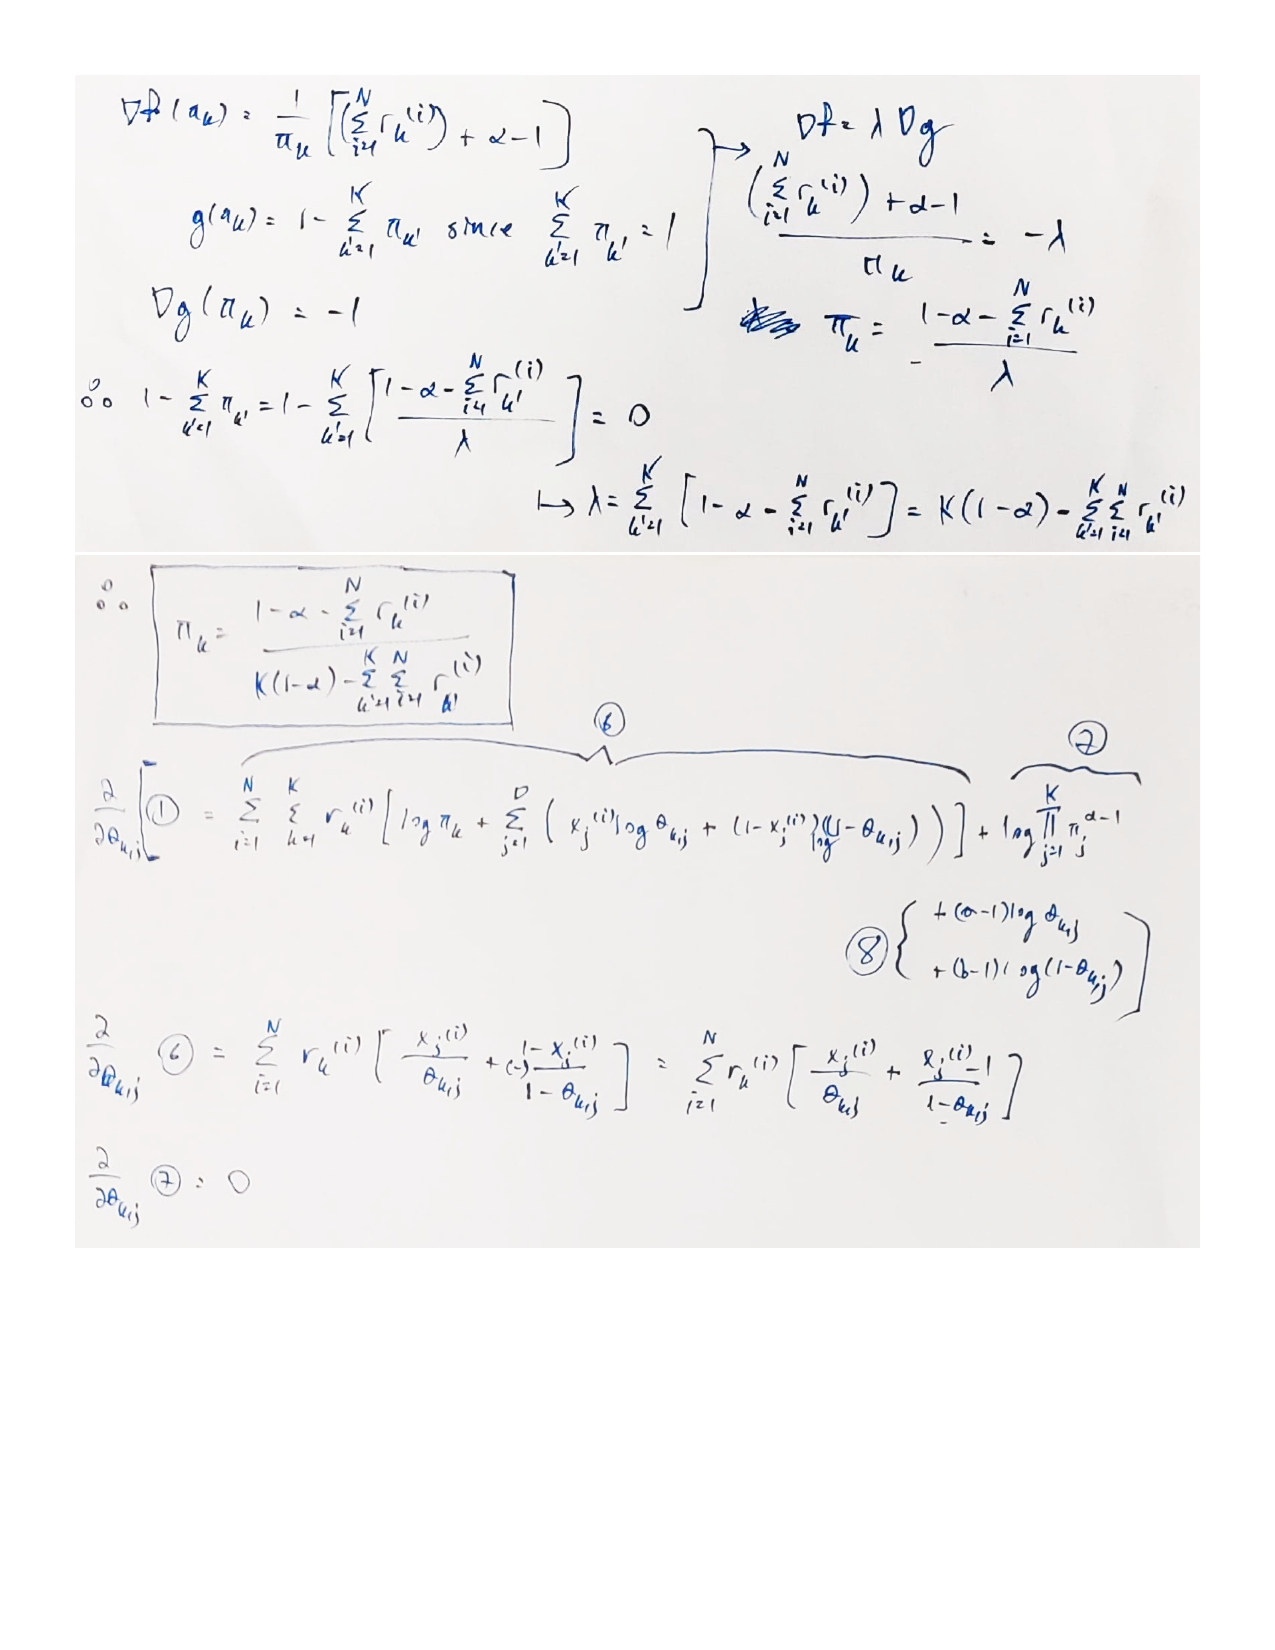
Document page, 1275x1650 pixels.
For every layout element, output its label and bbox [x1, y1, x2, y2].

picture [75, 75, 1200, 552]
picture [75, 555, 1200, 1248]
